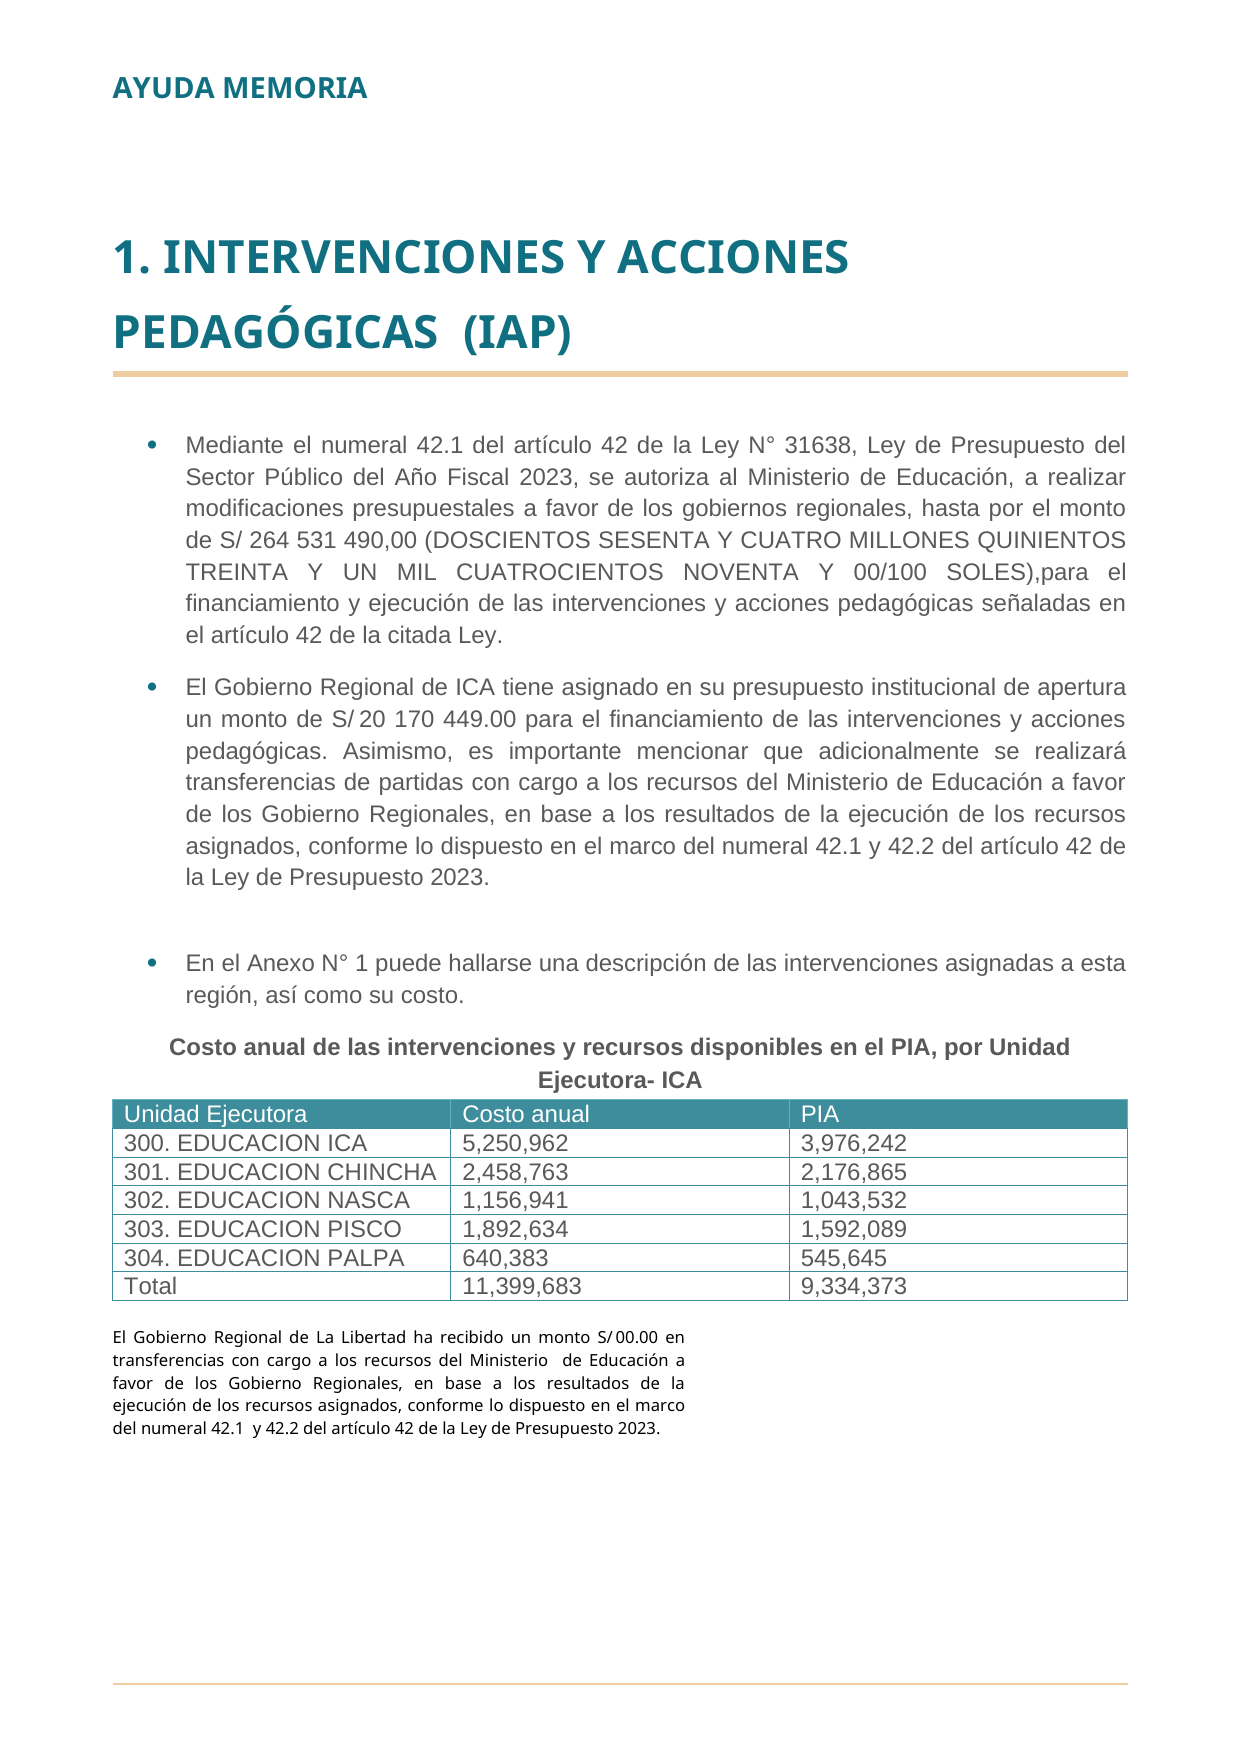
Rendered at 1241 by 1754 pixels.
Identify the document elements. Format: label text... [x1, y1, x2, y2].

table_cell Total [113, 1272, 450, 1300]
subtitle El Gobierno Regional de La Libertad ha recibido un monto S/ 00.00 en transferencias con cargo a los recursos del Ministerio de Educación a favor de los Gobierno Regionales, en base a los resultados de la ejecución de los recursos asignados, conforme lo dispuesto en el marco del numeral 42.1 y 42.2 del artículo 42 de la Ley de Presupuesto 2023. [112, 1326, 686, 1439]
table_cell 1,043,532 [790, 1186, 1127, 1214]
table_cell 304. EDUCACION PALPA [113, 1244, 450, 1271]
text Costo anual de las intervenciones y recursos disponibles en el PIA, por Unidad Ejecutora- ICA [112, 1033, 1128, 1094]
table_cell 5,250,962 [451, 1129, 789, 1157]
table_cell 303. EDUCACION PISCO [113, 1215, 450, 1243]
table_cell 3,976,242 [790, 1129, 1127, 1157]
list En el Anexo N° 1 puede hallarse una descripción de las intervenciones asignadas a esta región, así como su costo. [148, 949, 1128, 1008]
table_cell 2,176,865 [790, 1158, 1127, 1185]
table_cell 1,892,634 [451, 1215, 789, 1243]
table_cell 2,458,763 [451, 1158, 789, 1185]
table_header PIA [790, 1100, 1127, 1128]
table_cell 1,156,941 [451, 1186, 789, 1214]
table_cell 11,399,683 [451, 1272, 789, 1300]
table_cell 640,383 [451, 1244, 789, 1271]
subtitle 1. Intervenciones y Acciones Pedagógicas (IAP) [112, 225, 1128, 377]
table_header Unidad Ejecutora [113, 1100, 450, 1128]
table_header Costo anual [451, 1100, 789, 1128]
list Mediante el numeral 42.1 del artículo 42 de la Ley N° 31638, Ley de Presupuesto del Sector Público del Año Fiscal 2023, se autoriza al Ministerio de Educación, a realizar modificaciones presupuestales a favor de los gobiernos regionales, hasta por el monto de S/ 264 531 490,00 (DOSCIENTOS SESENTA Y CUATRO MILLONES QUINIENTOS TREINTA Y UN MIL CUATROCIENTOS NOVENTA Y 00/100 SOLES),para el financiamiento y ejecución de las intervenciones y acciones pedagógicas señaladas en el artículo 42 de la citada Ley. [148, 431, 1128, 648]
table_cell 302. EDUCACION NASCA [113, 1186, 450, 1214]
table_cell 1,592,089 [790, 1215, 1127, 1243]
list El Gobierno Regional de ICA tiene asignado en su presupuesto institucional de apertura un monto de S/ 20 170 449.00 para el financiamiento de las intervenciones y acciones pedagógicas. Asimismo, es importante mencionar que adicionalmente se realizará transferencias de partidas con cargo a los recursos del Ministerio de Educación a favor de los Gobierno Regionales, en base a los resultados de la ejecución de los recursos asignados, conforme lo dispuesto en el marco del numeral 42.1 y 42.2 del artículo 42 de la Ley de Presupuesto 2023. [148, 673, 1128, 891]
table_cell 301. EDUCACION CHINCHA [113, 1158, 450, 1185]
table_cell 545,645 [790, 1244, 1127, 1271]
table_cell 9,334,373 [790, 1272, 1127, 1300]
table_cell 300. EDUCACION ICA [113, 1129, 450, 1157]
